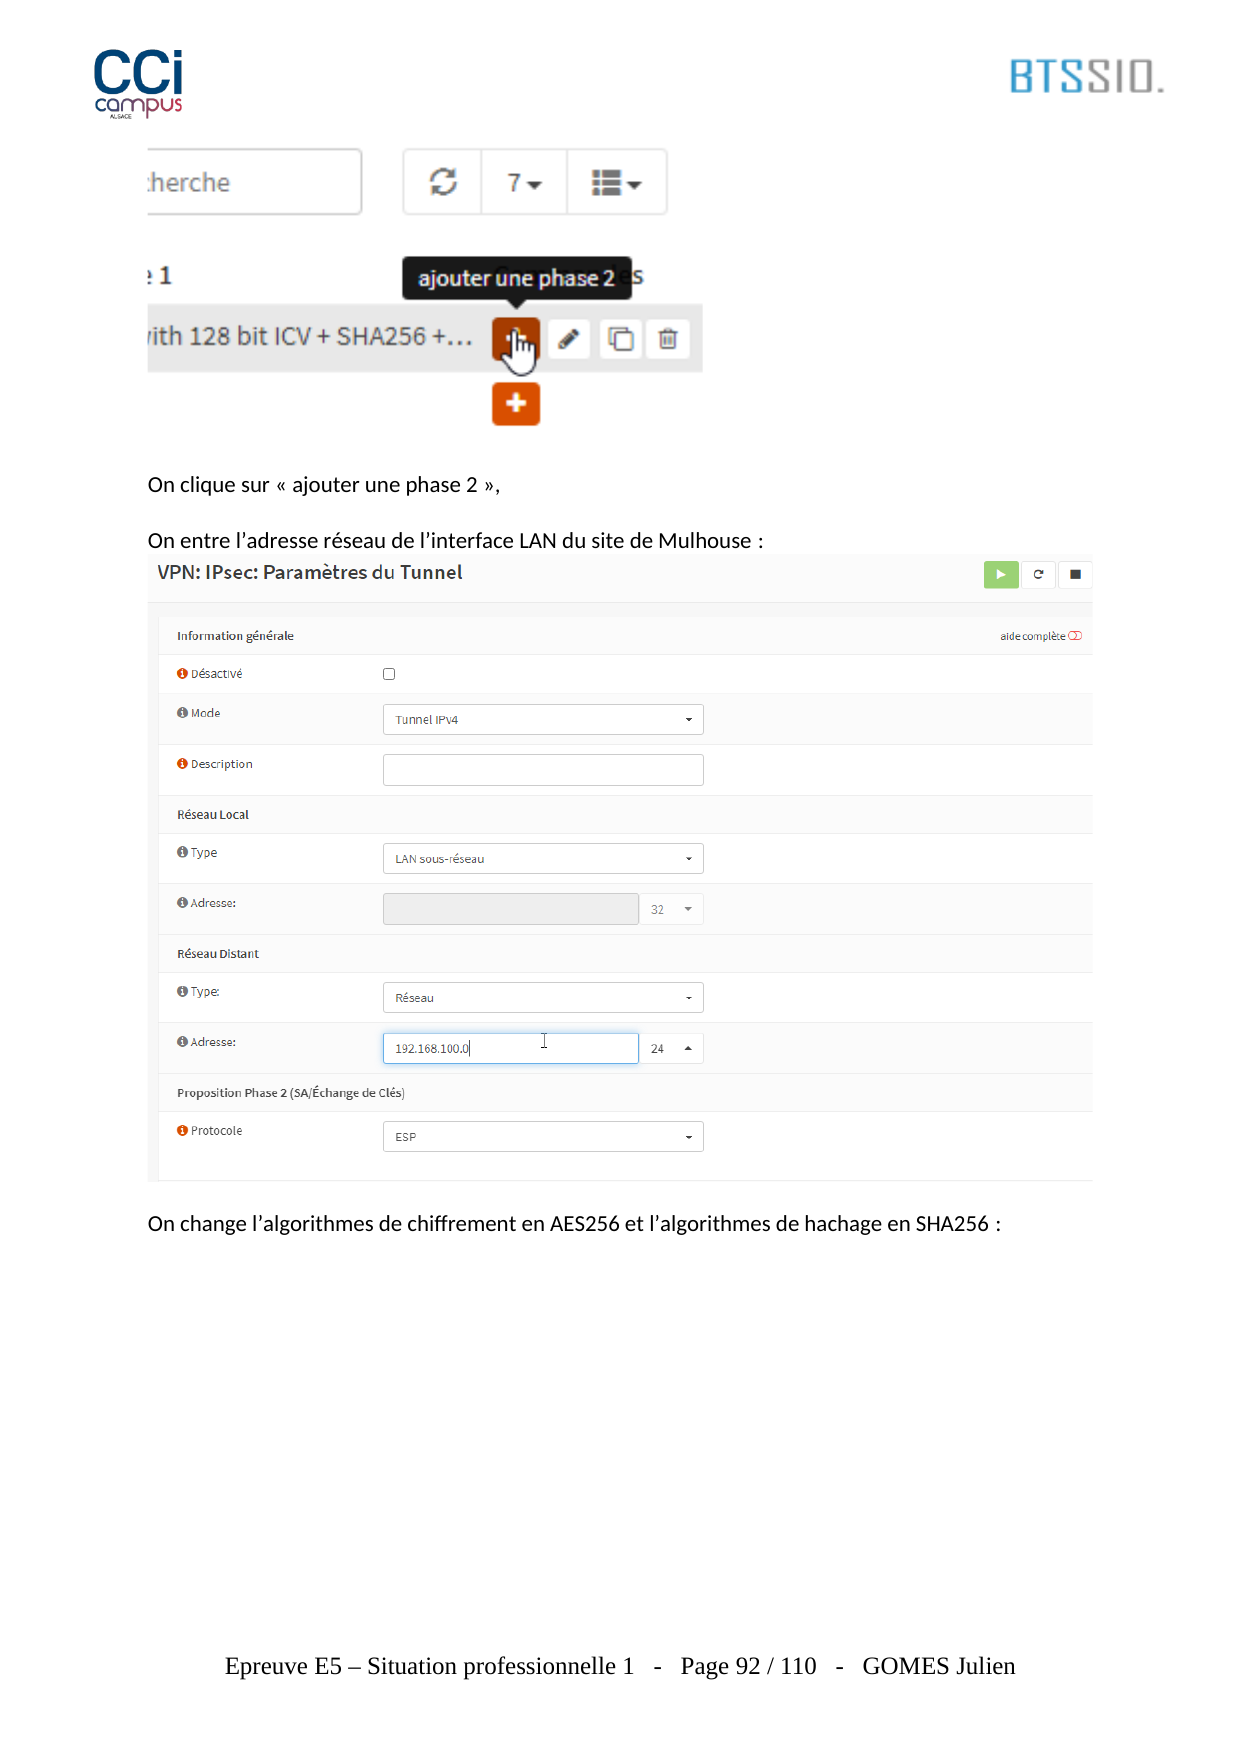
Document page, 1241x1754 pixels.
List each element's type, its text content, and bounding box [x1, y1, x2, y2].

text On change l’algorithmes de chiffrement en AES256 et l’algorithmes de hachage en SHA256 : [148, 1209, 1093, 1238]
text On clique sur « ajouter une phase 2 », [148, 470, 1093, 498]
picture [147, 147, 703, 471]
picture [81, 44, 194, 123]
picture [147, 554, 1093, 1182]
text On entre l’adresse réseau de l’interface LAN du site de Mulhouse : [148, 526, 1093, 554]
picture [1004, 46, 1169, 104]
